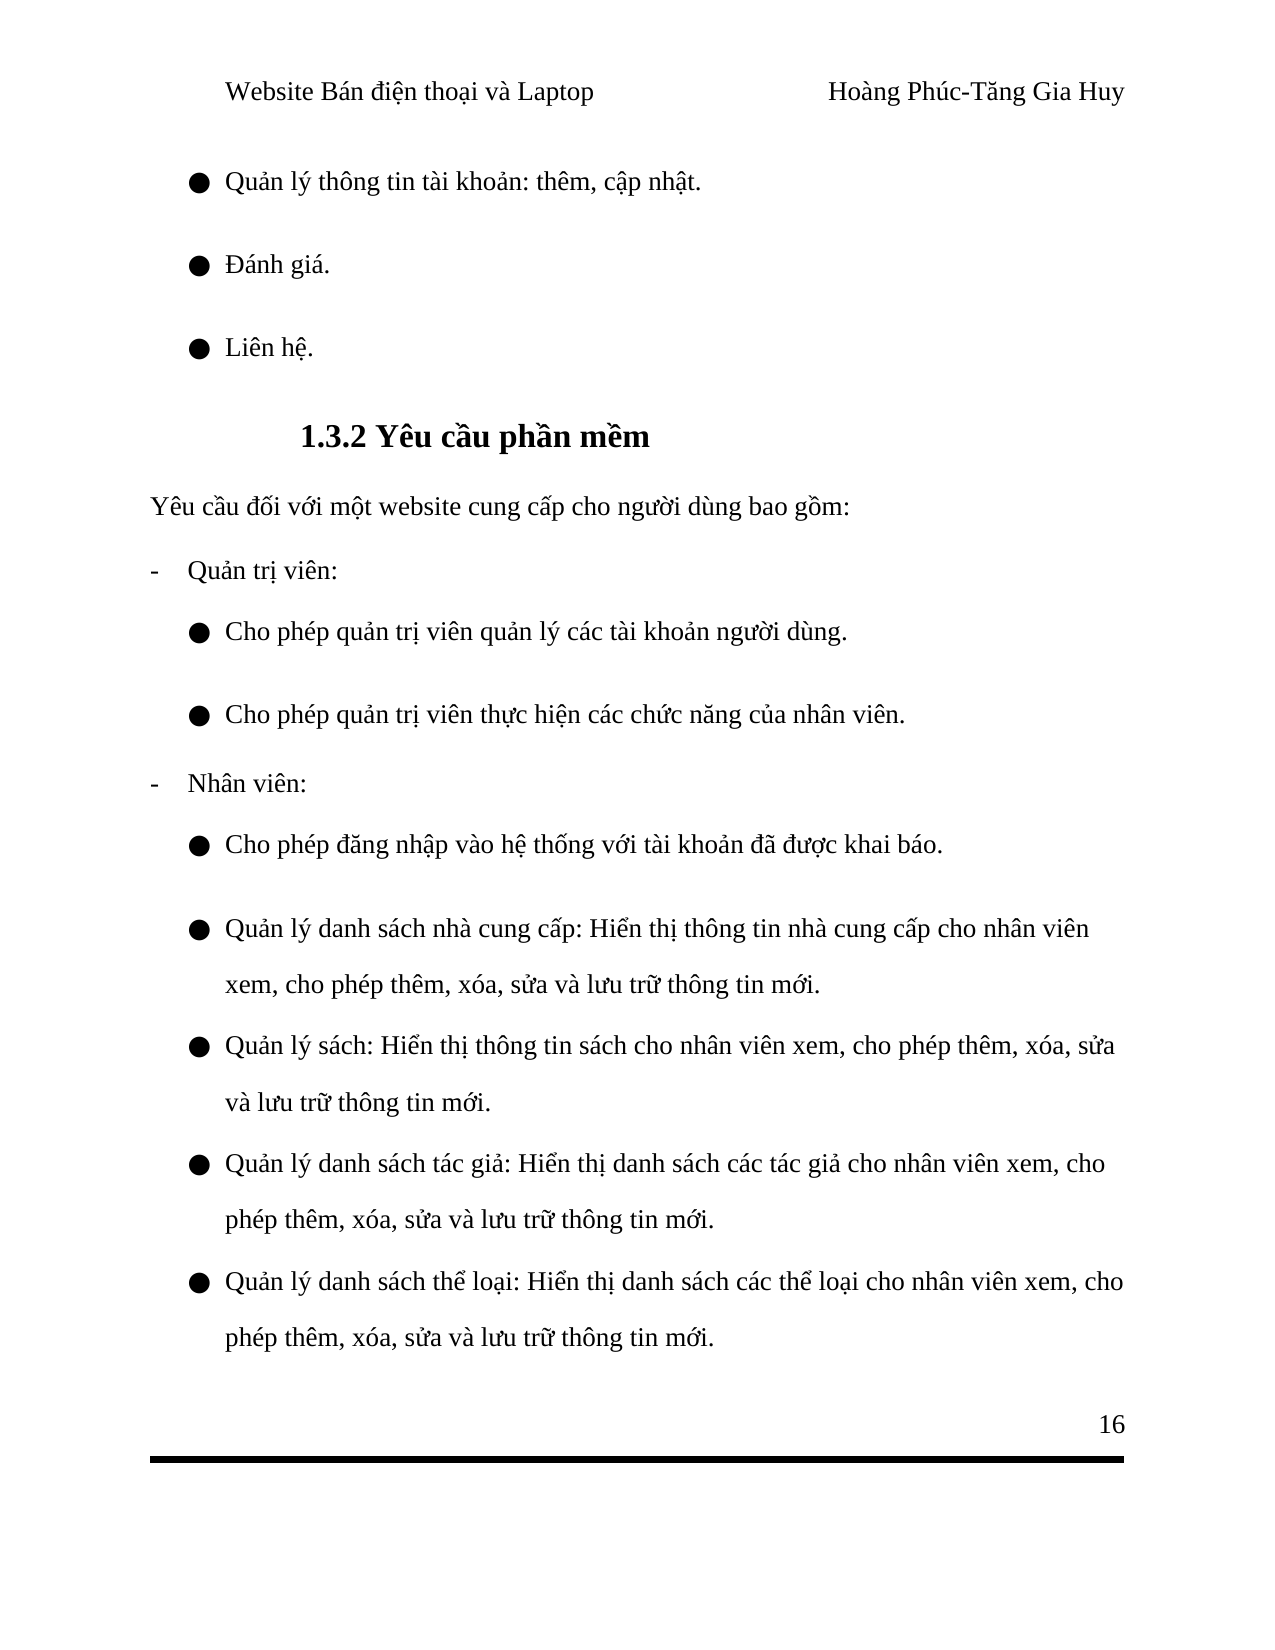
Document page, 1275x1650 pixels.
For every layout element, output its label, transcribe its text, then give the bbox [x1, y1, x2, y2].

list Cho phép đăng nhập vào hệ thống với tài khoản đã được khai báo. [187, 814, 1125, 869]
list Quản lý sách: Hiển thị thông tin sách cho nhân viên xem, cho phép thêm, xóa, sửa và lưu trữ thông tin mới. [187, 1014, 1125, 1117]
list Cho phép quản trị viên thực hiện các chức năng của nhân viên. [187, 684, 1125, 739]
list Đánh giá. [187, 233, 1125, 289]
list Nhân viên: [150, 767, 1125, 798]
list Cho phép quản trị viên quản lý các tài khoản người dùng. [187, 601, 1125, 656]
list Quản lý danh sách tác giả: Hiển thị danh sách các tác giả cho nhân viên xem, cho phép thêm, xóa, sửa và lưu trữ thông tin mới. [187, 1132, 1125, 1234]
list Liên hệ. [187, 316, 1125, 372]
list Quản lý thông tin tài khoản: thêm, cập nhật. [187, 150, 1125, 206]
list Quản lý danh sách nhà cung cấp: Hiển thị thông tin nhà cung cấp cho nhân viên xem, cho phép thêm, xóa, sửa và lưu trữ thông tin mới. [187, 897, 1125, 999]
text Yêu cầu đối với một website cung cấp cho người dùng bao gồm: [150, 491, 1125, 522]
list Quản trị viên: [150, 554, 1125, 585]
list Quản lý danh sách thể loại: Hiển thị danh sách các thể loại cho nhân viên xem, cho phép thêm, xóa, sửa và lưu trữ thông tin mới. [187, 1250, 1125, 1352]
subtitle Yêu cầu phần mềm [300, 416, 1125, 455]
